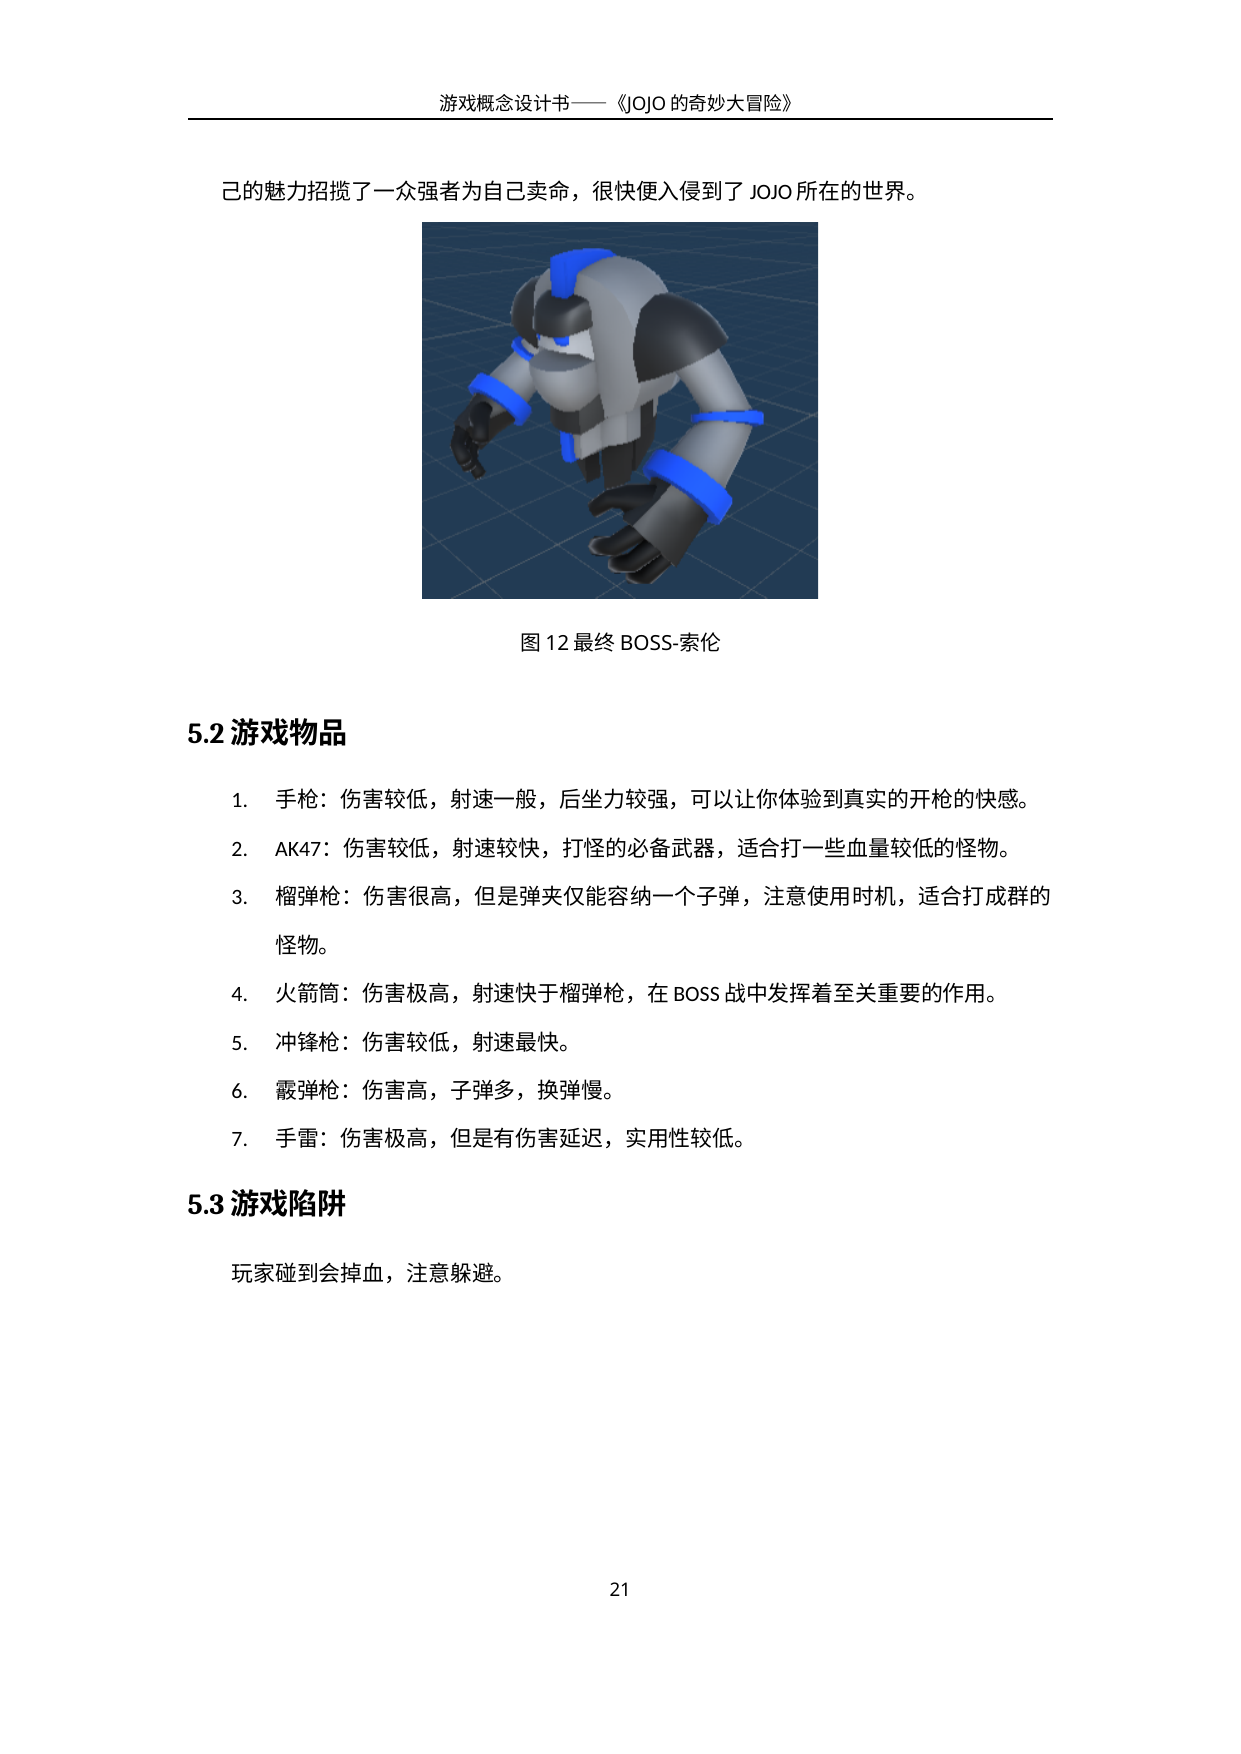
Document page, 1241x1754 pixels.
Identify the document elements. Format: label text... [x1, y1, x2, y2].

list 手雷：伤害极高，但是有伤害延迟，实用性较低。 [231, 1121, 1053, 1153]
list 冲锋枪：伤害较低，射速最快。 [231, 1024, 1053, 1057]
text 5.2 游戏物品 [187, 698, 1053, 763]
list 火箭筒：伤害极高，射速快于榴弹枪，在BOSS战中发挥着至关重要的作用。 [231, 976, 1053, 1008]
list 霰弹枪：伤害高，子弹多，换弹慢。 [231, 1072, 1053, 1105]
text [220, 174, 1053, 206]
list 手枪：伤害较低，射速一般，后坐力较强，可以让你体验到真实的开枪的快感。 [231, 782, 1053, 814]
list AK47：伤害较低，射速较快，打怪的必备武器，适合打一些血量较低的怪物。 [231, 830, 1053, 863]
picture [422, 222, 819, 599]
text 5.3游戏陷阱 [187, 1169, 1053, 1234]
list 榴弹枪：伤害很高，但是弹夹仅能容纳一个子弹，注意使用时机，适合打成群的怪物。 [231, 879, 1053, 960]
text 玩家碰到会掉血，注意躲避。 [187, 1255, 1053, 1288]
